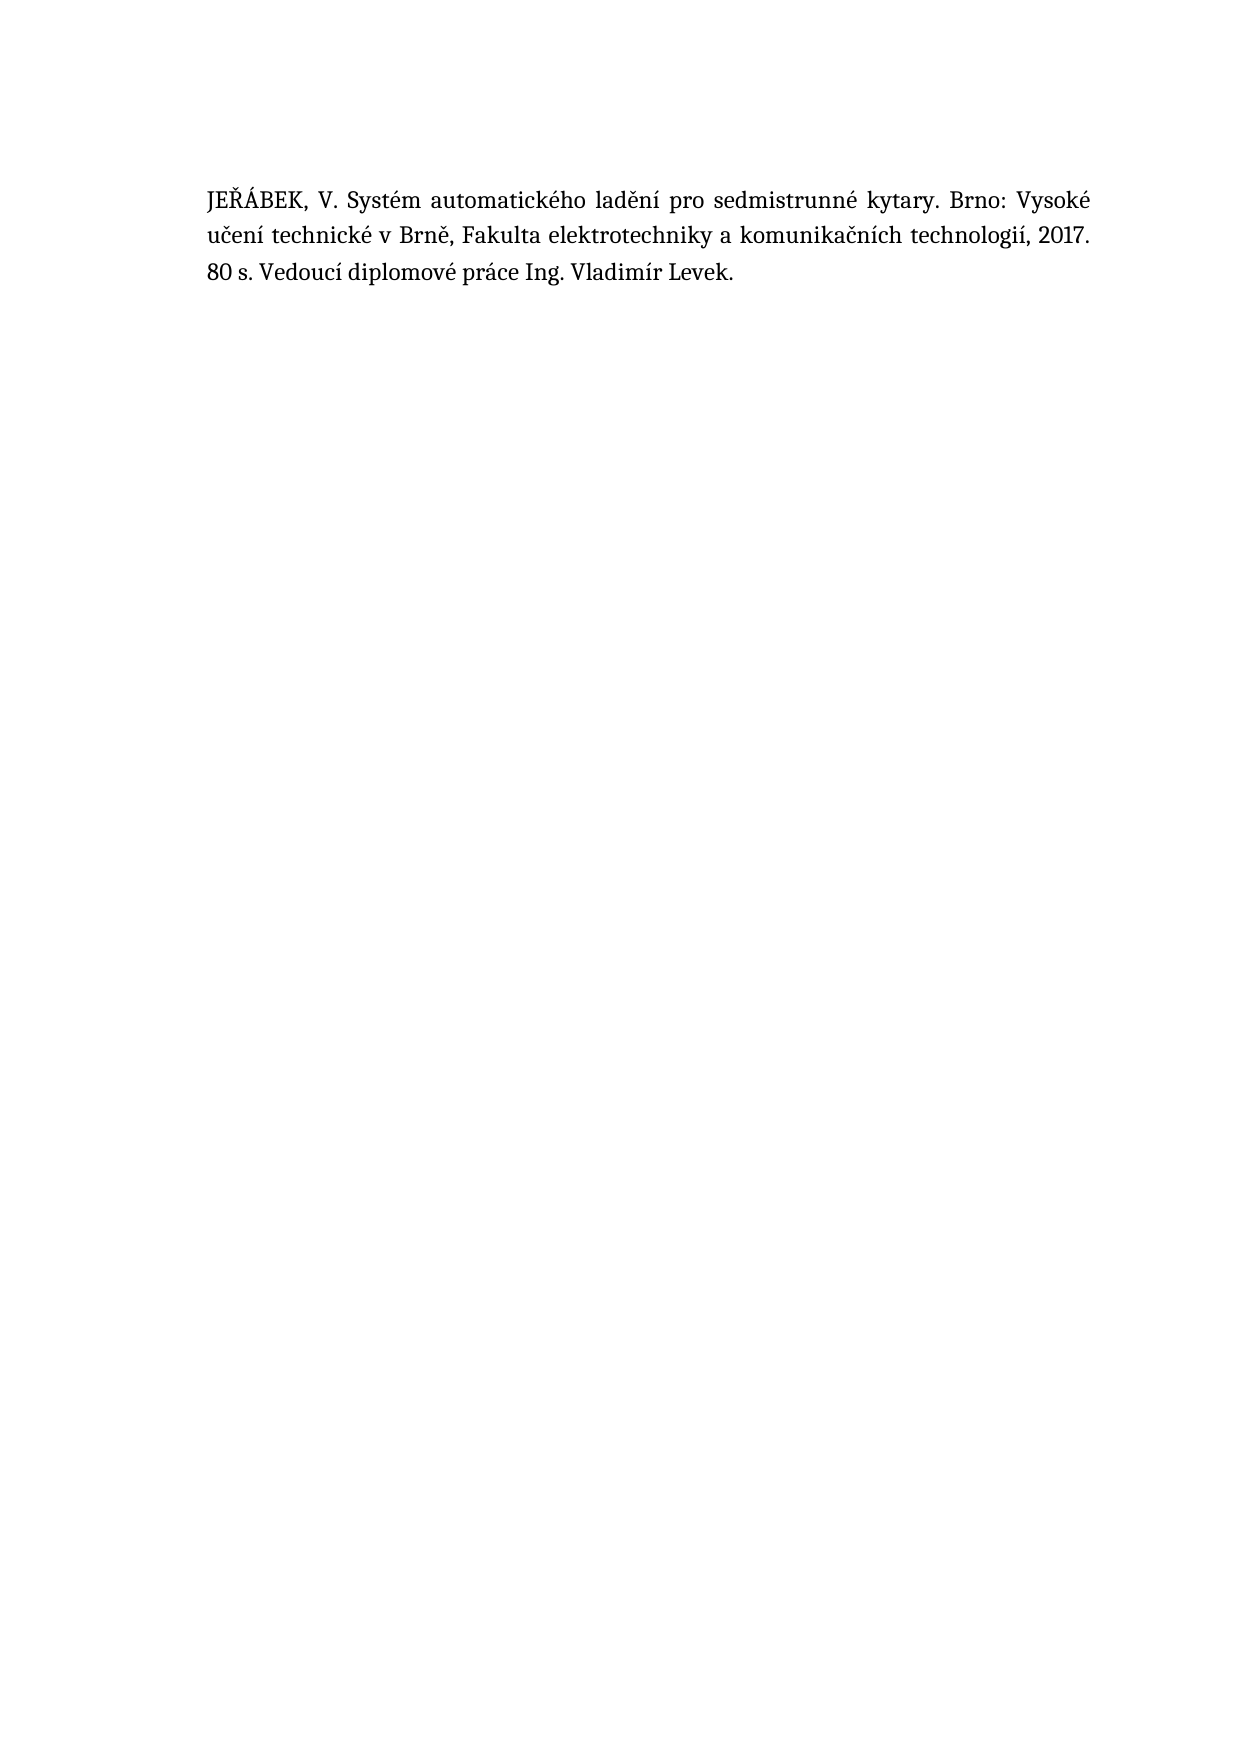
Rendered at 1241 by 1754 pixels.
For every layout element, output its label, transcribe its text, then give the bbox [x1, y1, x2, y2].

text JEŘÁBEK, V. Systém automatického ladění pro sedmistrunné kytary. Brno: Vysoké učení technické v Brně, Fakulta elektrotechniky a komunikačních technologií, 2017. 80 s. Vedoucí diplomové práce Ing. Vladimír Levek. [207, 250, 1092, 286]
